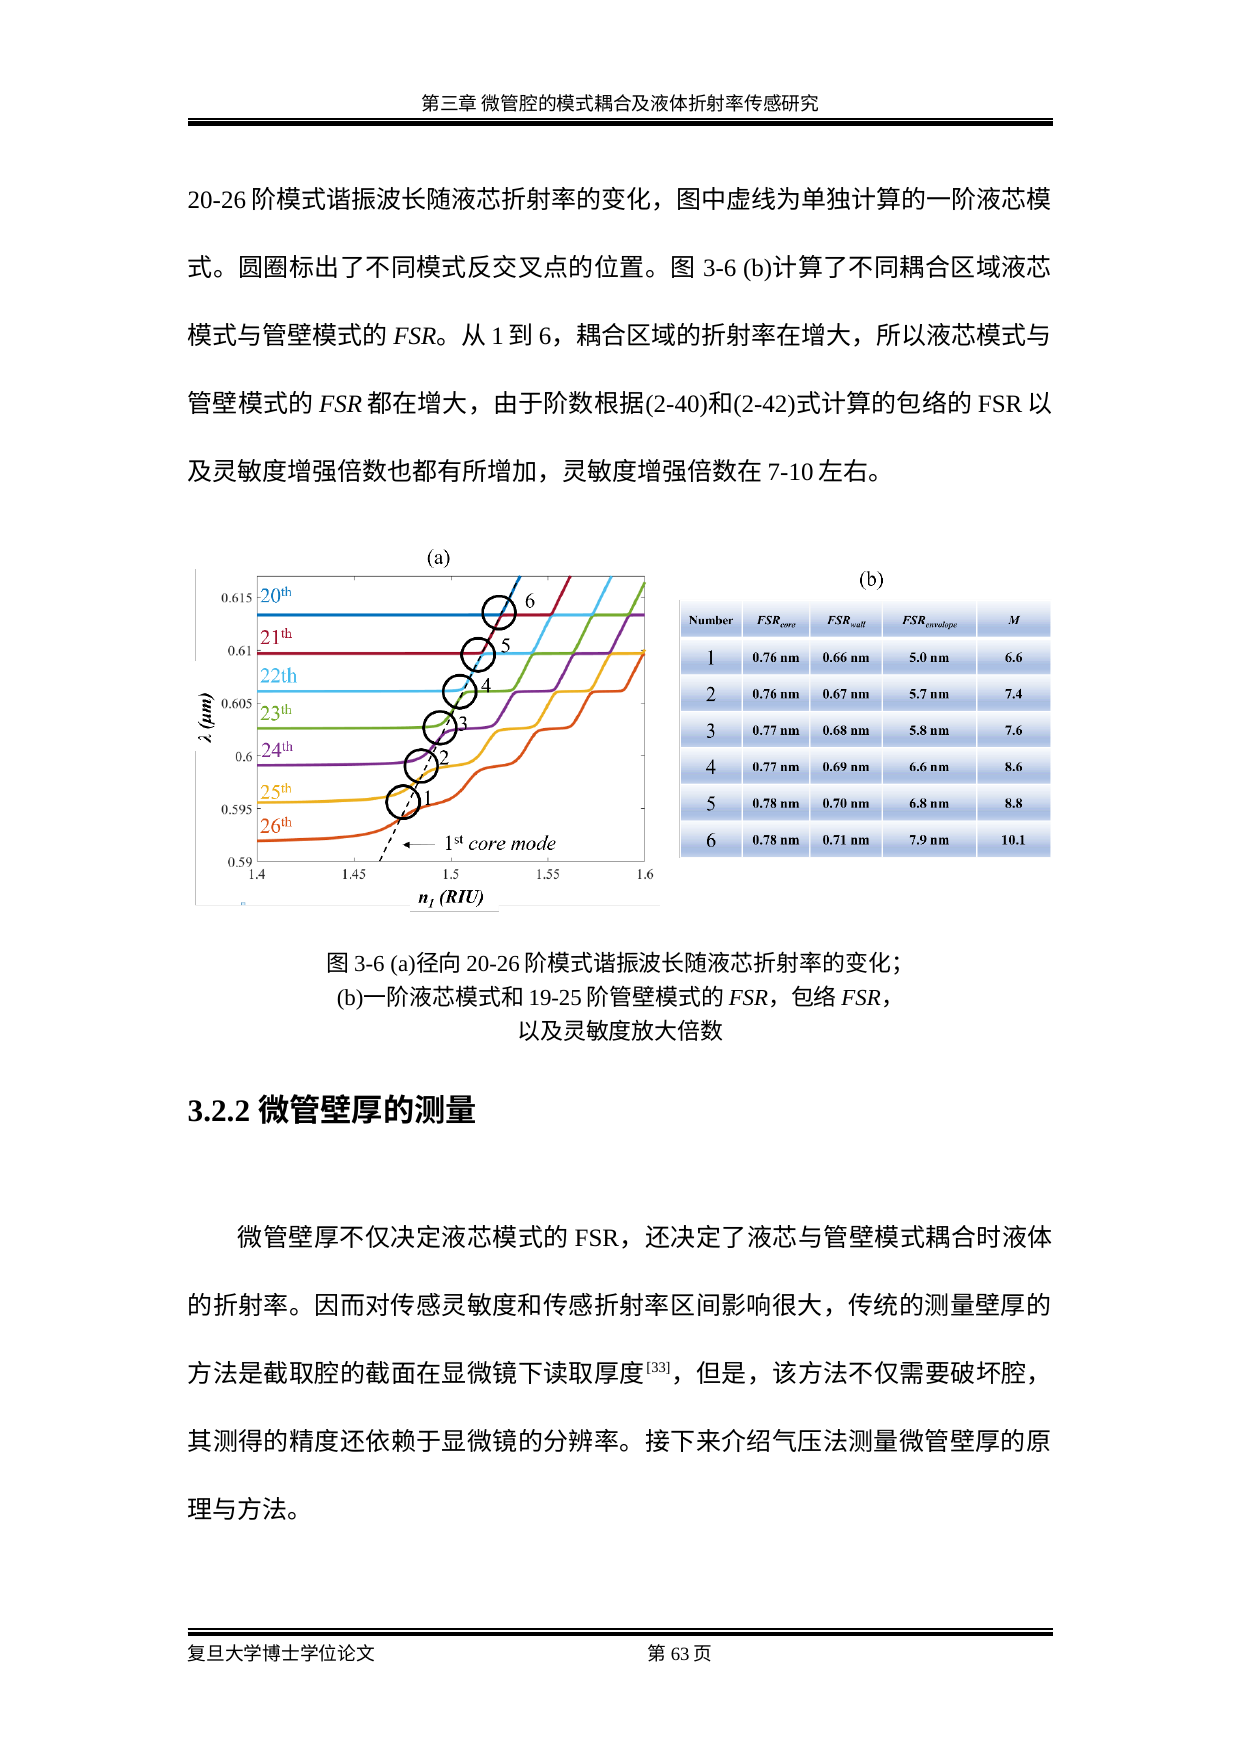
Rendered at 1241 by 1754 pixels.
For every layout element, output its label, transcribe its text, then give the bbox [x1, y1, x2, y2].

subtitle 3.2.2 微管壁厚的测量 [187, 1074, 1053, 1142]
text 图3-6 (a)径向20-26阶模式谐振波长随液芯折射率的变化； [187, 945, 1053, 979]
text 微管壁厚不仅决定液芯模式的FSR，还决定了液芯与管壁模式耦合时液体的折射率。因而对传感灵敏度和传感折射率区间影响很大，传统的测量壁厚的方法是截取腔的截面在显微镜下读取厚度[33]，但是，该方法不仅需要破坏腔，其测得的精度还依赖于显微镜的分辨率。接下来介绍气压法测量微管壁厚的原理与方法。 [187, 1202, 1053, 1541]
text 以及灵敏度放大倍数 [187, 1013, 1053, 1047]
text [187, 164, 1053, 503]
picture [187, 537, 1053, 918]
text (b)一阶液芯模式和19-25阶管壁模式的FSR，包络FSR， [187, 979, 1053, 1013]
